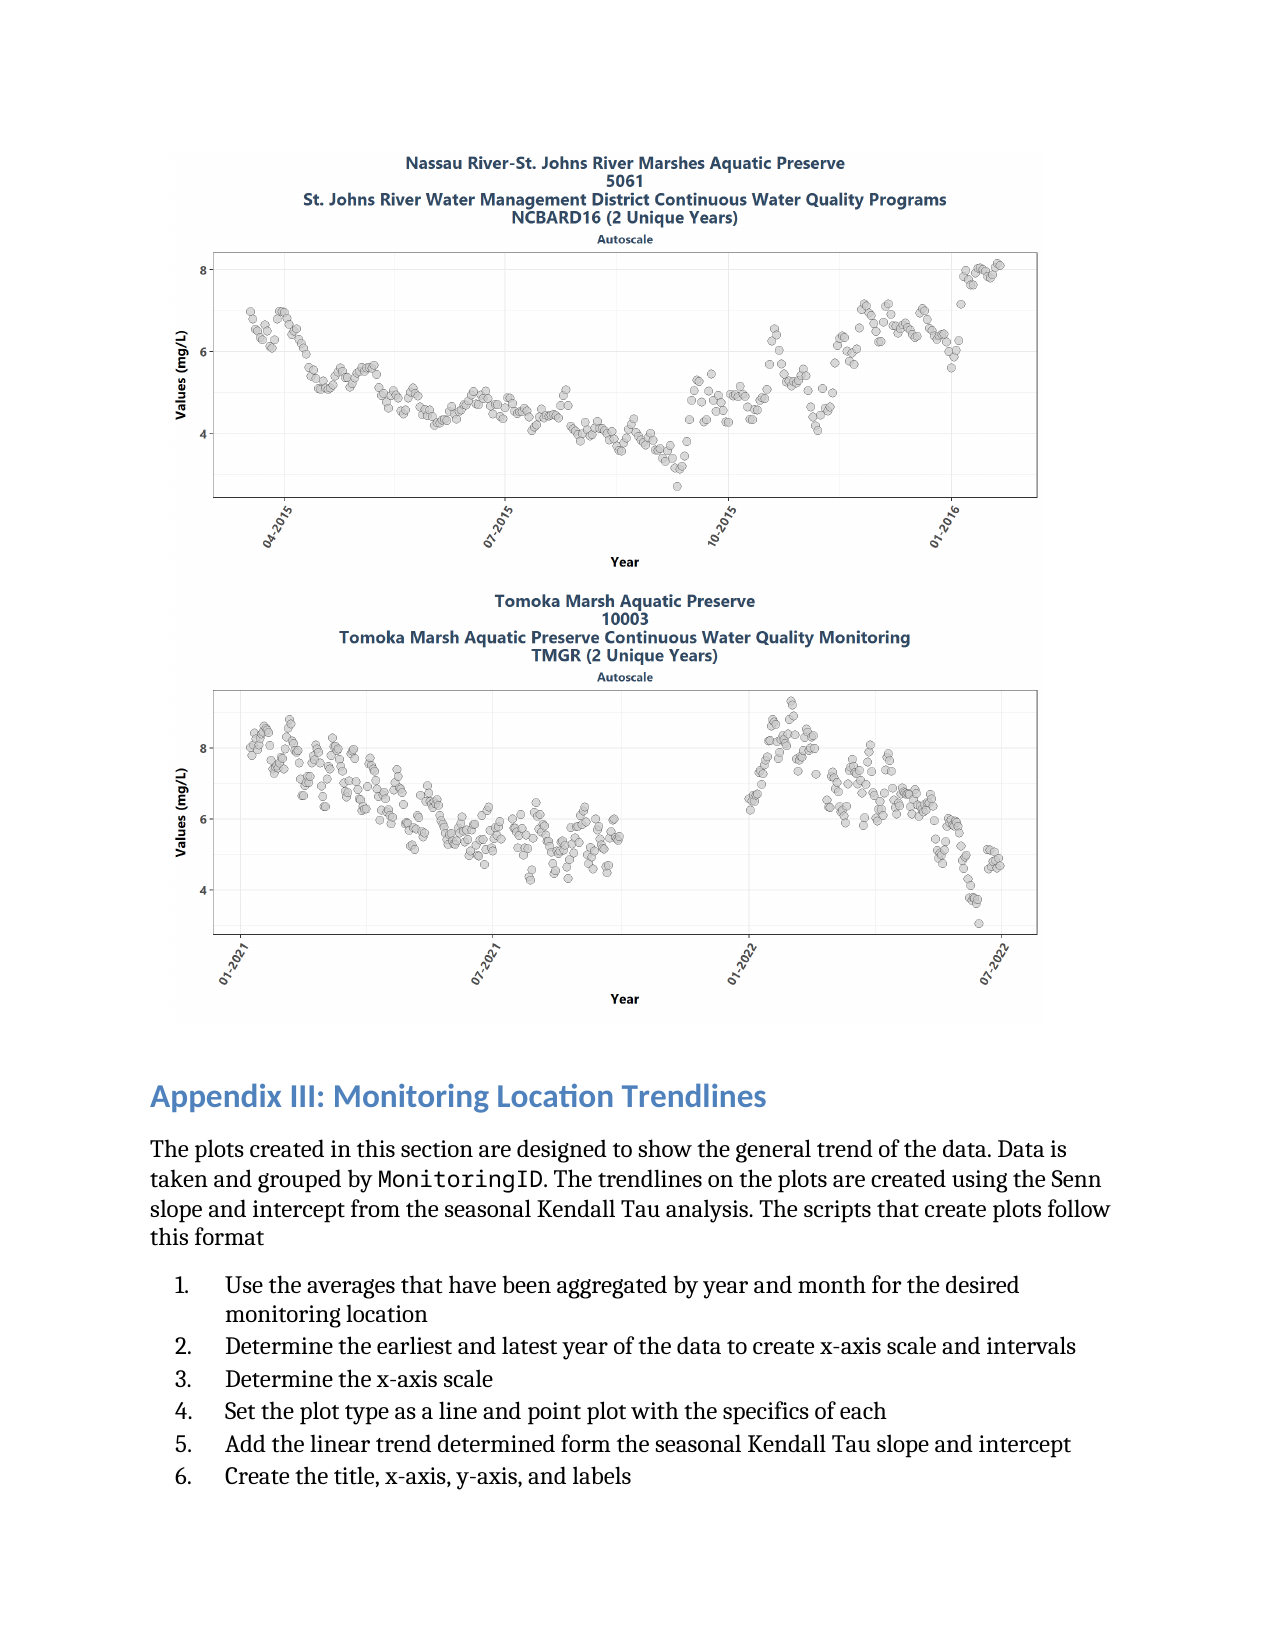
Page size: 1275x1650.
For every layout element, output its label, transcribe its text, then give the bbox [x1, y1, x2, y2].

list Set the plot type as a line and point plot with the specifics of each [175, 1397, 1125, 1426]
list Create the title, x-axis, y-axis, and labels [175, 1462, 1125, 1491]
list Add the linear trend determined form the seasonal Kendall Tau slope and intercept [175, 1429, 1125, 1458]
list Use the averages that have been aggregated by year and month for the desired monitoring location [175, 1271, 1125, 1328]
list Determine the earliest and latest year of the data to create x-axis scale and intervals [175, 1332, 1125, 1361]
subtitle Appendix III: Monitoring Location Trendlines [150, 1075, 1125, 1116]
text The plots created in this section are designed to show the general trend of the data. Data is taken and grouped by MonitoringID. The trendlines on the plots are created using the Senn slope and intercept from the seasonal Kendall Tau analysis. The scripts that create plots follow this format [150, 1134, 1125, 1252]
list Determine the x-axis scale [175, 1364, 1125, 1393]
picture [168, 150, 1044, 1025]
